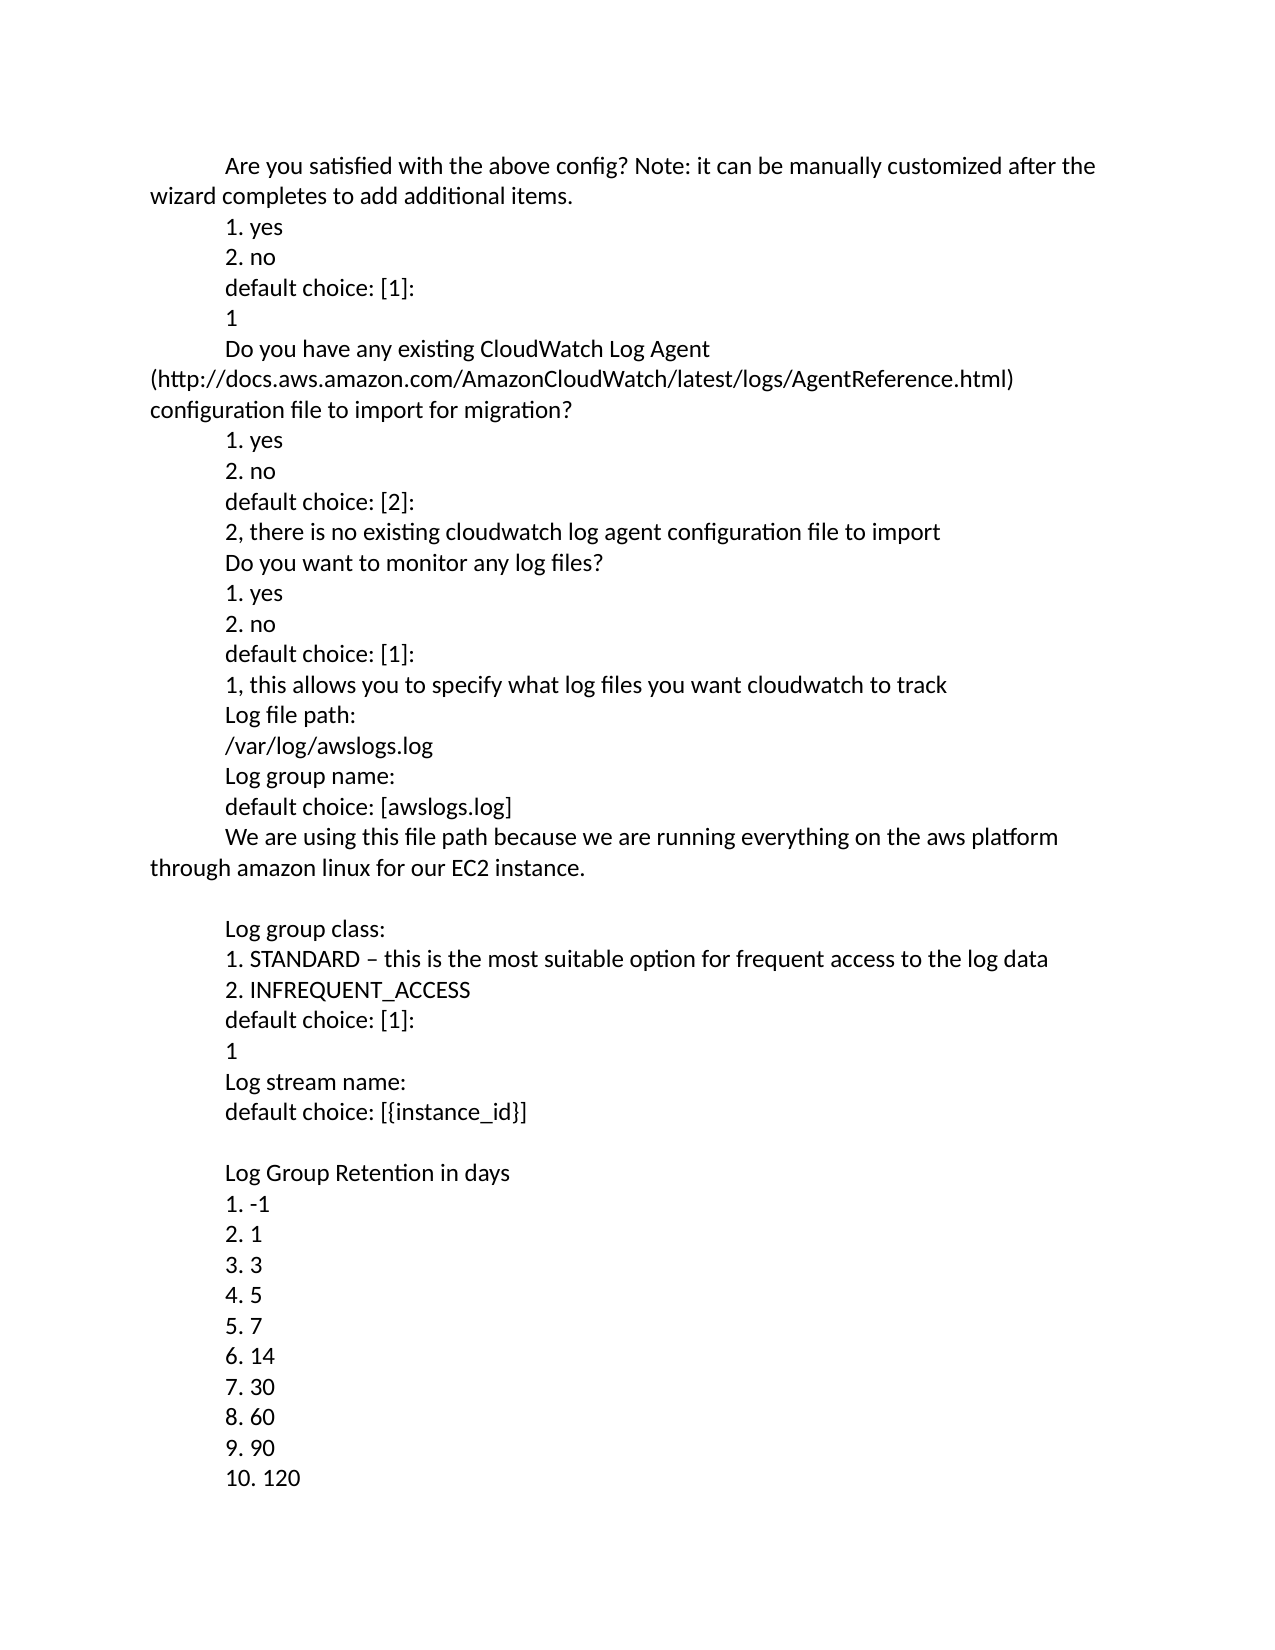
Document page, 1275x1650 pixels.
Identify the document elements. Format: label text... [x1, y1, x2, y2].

text 2. no [150, 242, 1125, 272]
text 1. -1 [150, 1188, 1125, 1218]
text default choice: [1]: [150, 638, 1125, 669]
text 1. yes [150, 211, 1125, 242]
text 1. STANDARD – this is the most suitable option for frequent access to the log data [150, 943, 1125, 974]
text 1. yes [150, 577, 1125, 608]
text 4. 5 [150, 1279, 1125, 1310]
text 1 [150, 1035, 1125, 1066]
text 2. no [150, 608, 1125, 638]
text 2. no [150, 455, 1125, 486]
text 2. INFREQUENT_ACCESS [150, 974, 1125, 1004]
text Log Group Retention in days [150, 1157, 1125, 1188]
text Do you have any existing CloudWatch Log Agent (http://docs.aws.amazon.com/AmazonCloudWatch/latest/logs/AgentReference.html) configuration file to import for migration? [150, 333, 1125, 425]
text 2, there is no existing cloudwatch log agent configuration file to import [150, 516, 1125, 547]
text 1, this allows you to specify what log files you want cloudwatch to track [150, 669, 1125, 699]
text 5. 7 [150, 1310, 1125, 1340]
text 3. 3 [150, 1249, 1125, 1279]
text default choice: [{instance_id}] [150, 1096, 1125, 1127]
text default choice: [1]: [150, 1004, 1125, 1035]
text Do you want to monitor any log files? [150, 547, 1125, 577]
text Log group class: [150, 913, 1125, 943]
text 7. 30 [150, 1371, 1125, 1401]
text Are you satisfied with the above config? Note: it can be manually customized after the wizard completes to add additional items. [150, 150, 1125, 211]
text 1 [150, 303, 1125, 333]
text default choice: [2]: [150, 486, 1125, 516]
text 6. 14 [150, 1340, 1125, 1371]
text We are using this file path because we are running everything on the aws platform through amazon linux for our EC2 instance. [150, 821, 1125, 882]
text Log group name: [150, 760, 1125, 791]
text default choice: [1]: [150, 272, 1125, 303]
text 2. 1 [150, 1218, 1125, 1249]
text 10. 120 [150, 1462, 1125, 1493]
text Log file path: [150, 699, 1125, 730]
text Log stream name: [150, 1066, 1125, 1096]
text /var/log/awslogs.log [150, 730, 1125, 760]
text 9. 90 [150, 1432, 1125, 1462]
text default choice: [awslogs.log] [150, 791, 1125, 821]
text 8. 60 [150, 1401, 1125, 1432]
text 1. yes [150, 425, 1125, 455]
